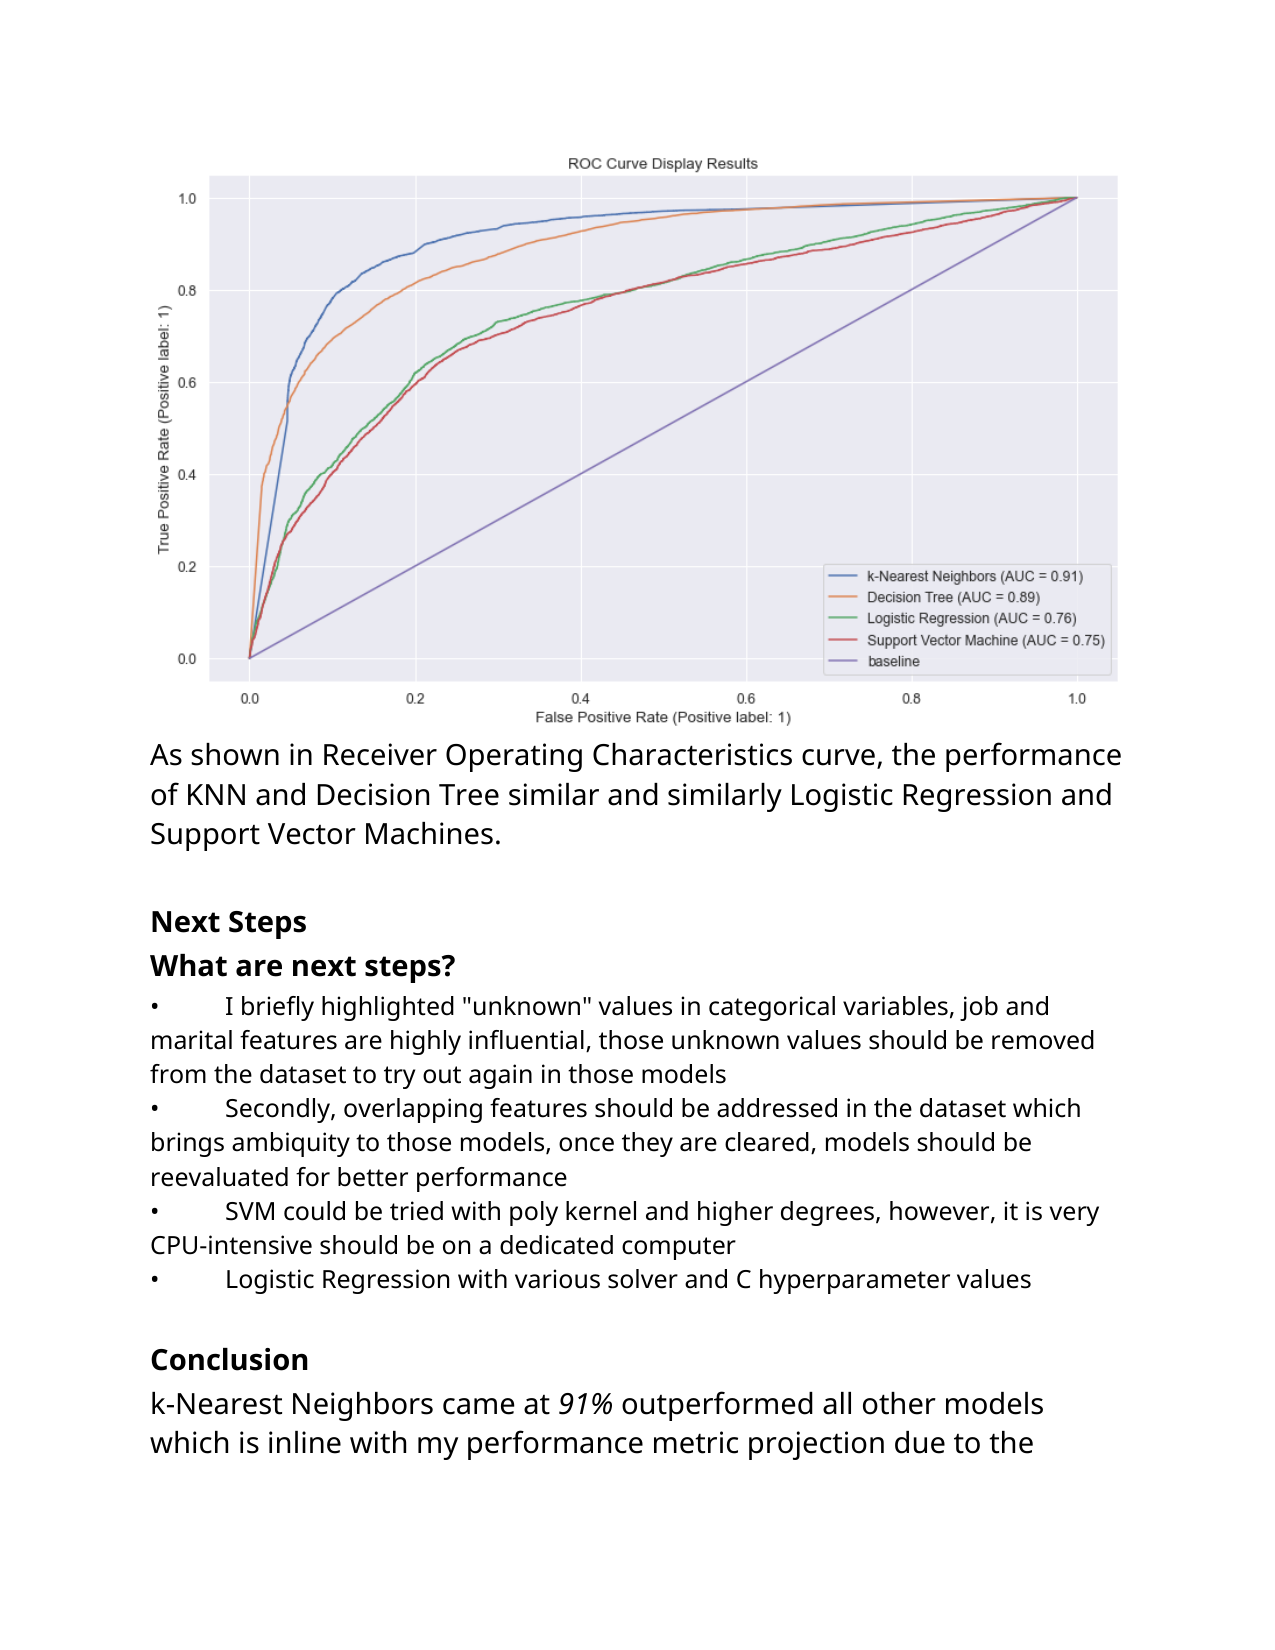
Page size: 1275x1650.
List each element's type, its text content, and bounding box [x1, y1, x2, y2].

text Next Steps [150, 901, 1125, 941]
text What are next steps? [150, 945, 1125, 985]
list I briefly highlighted "unknown" values in categorical variables, job and marital features are highly influential, those unknown values should be removed from the dataset to try out again in those models [150, 989, 1125, 1091]
list Secondly, overlapping features should be addressed in the dataset which brings ambiquity to those models, once they are cleared, models should be reevaluated for better performance [150, 1091, 1125, 1193]
list SVM could be tried with poly kernel and higher degrees, however, it is very CPU-intensive should be on a dedicated computer [150, 1193, 1125, 1261]
list Logistic Regression with various solver and C hyperparameter values [150, 1261, 1125, 1295]
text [150, 1383, 1125, 1462]
text As shown in Receiver Operating Characteristics curve, the performance of KNN and Decision Tree similar and similarly Logistic Regression and Support Vector Machines. [150, 734, 1125, 853]
picture [150, 150, 1125, 734]
text Conclusion [150, 1339, 1125, 1379]
